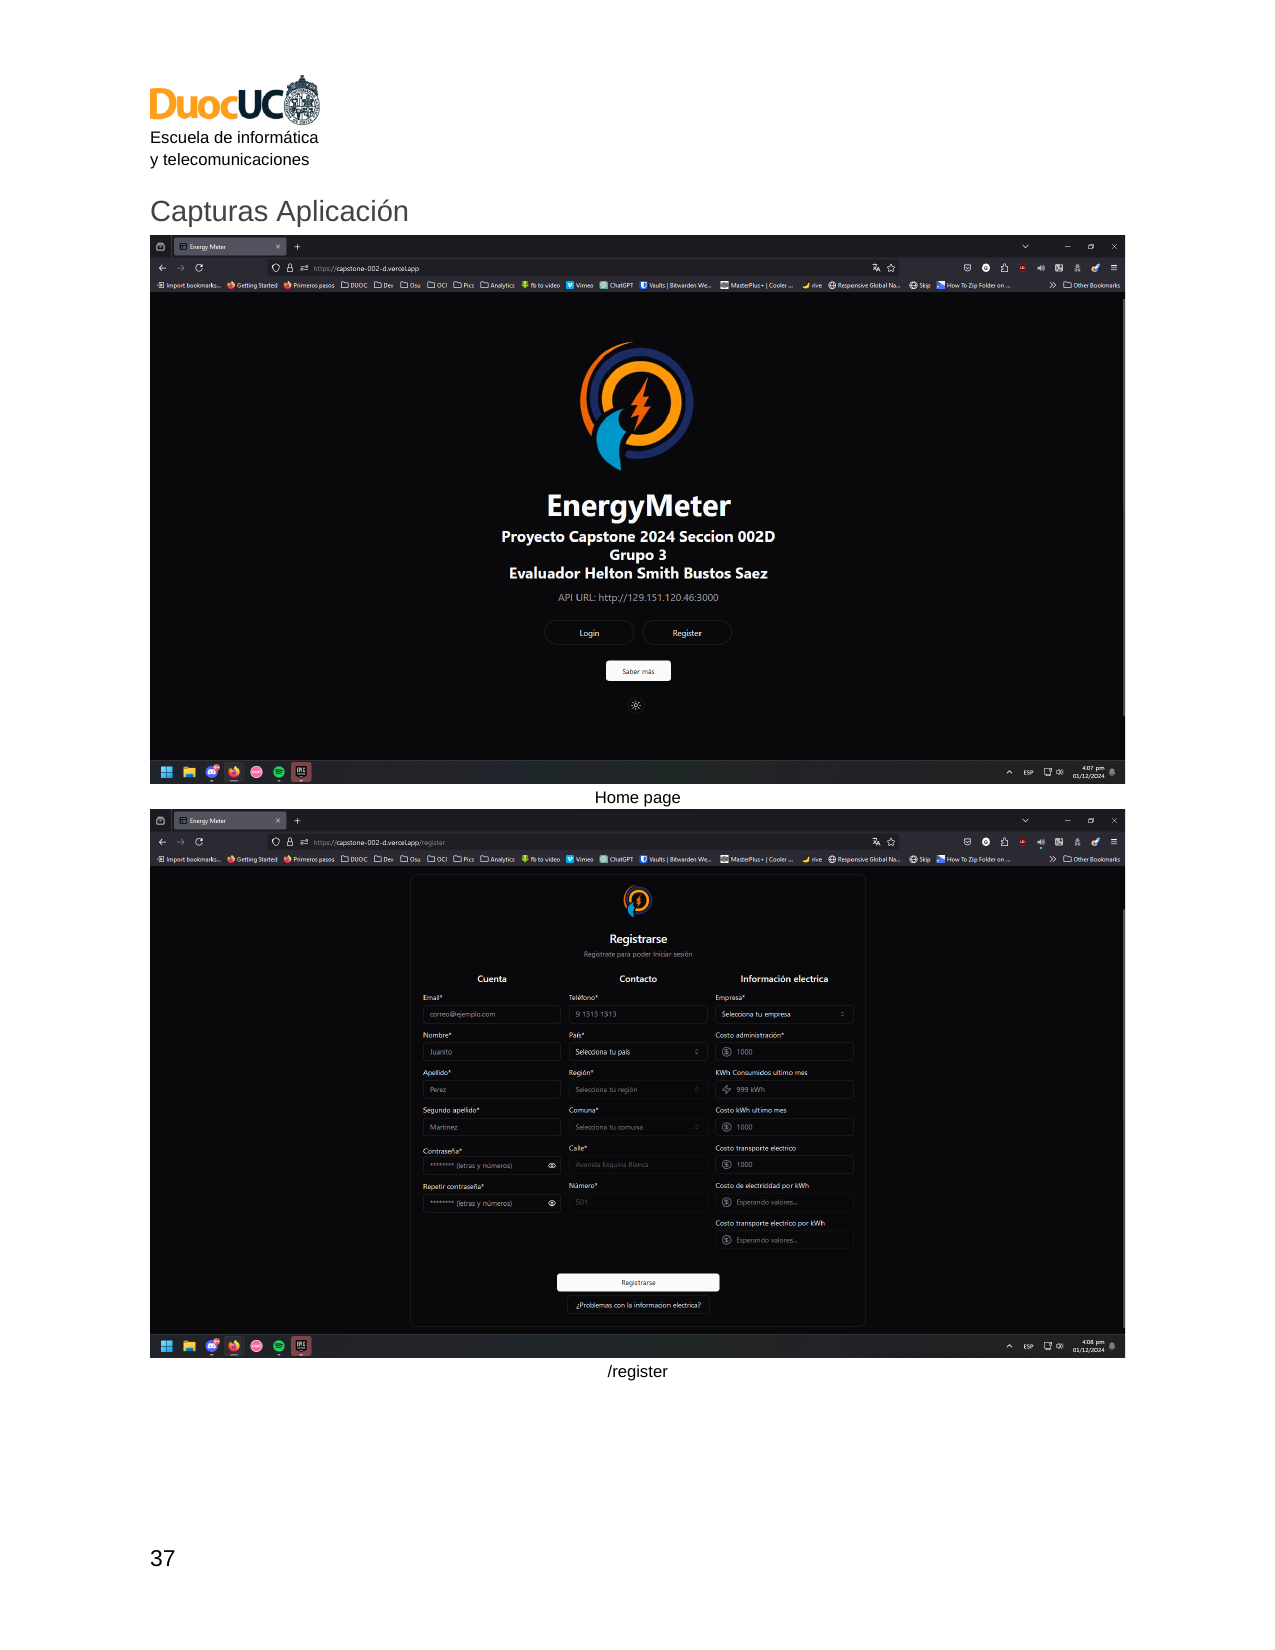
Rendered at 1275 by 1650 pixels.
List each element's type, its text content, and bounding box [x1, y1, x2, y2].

subtitle Capturas Aplicación [150, 194, 1125, 227]
picture [150, 235, 1125, 784]
text /register [150, 1361, 1125, 1381]
text Home page [150, 788, 1125, 807]
picture [150, 809, 1125, 1358]
picture [150, 75, 320, 125]
